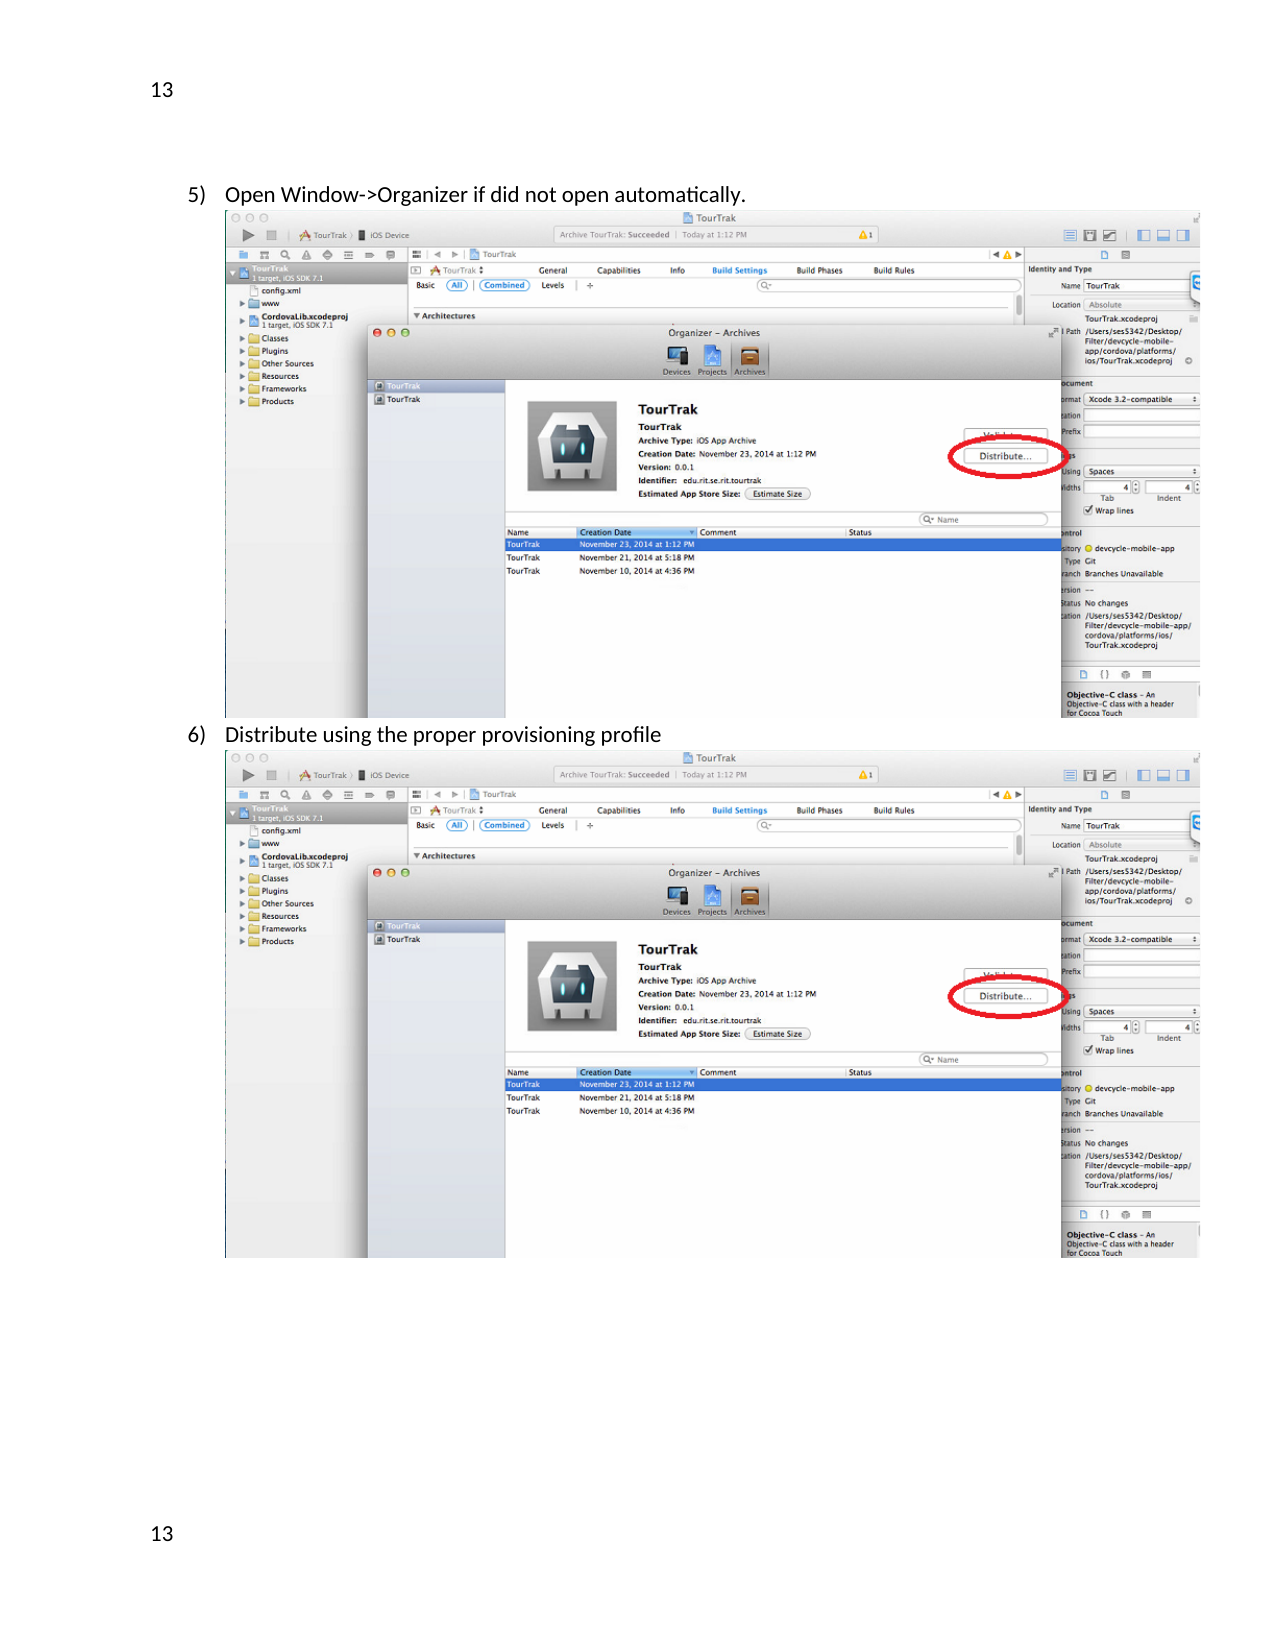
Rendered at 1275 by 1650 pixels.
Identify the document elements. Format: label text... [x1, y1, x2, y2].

list Distribute using the proper provisioning profile [187, 720, 1125, 748]
picture [225, 210, 1200, 718]
list Open Window->Organizer if did not open automatically. [187, 180, 1125, 208]
picture [225, 750, 1200, 1258]
